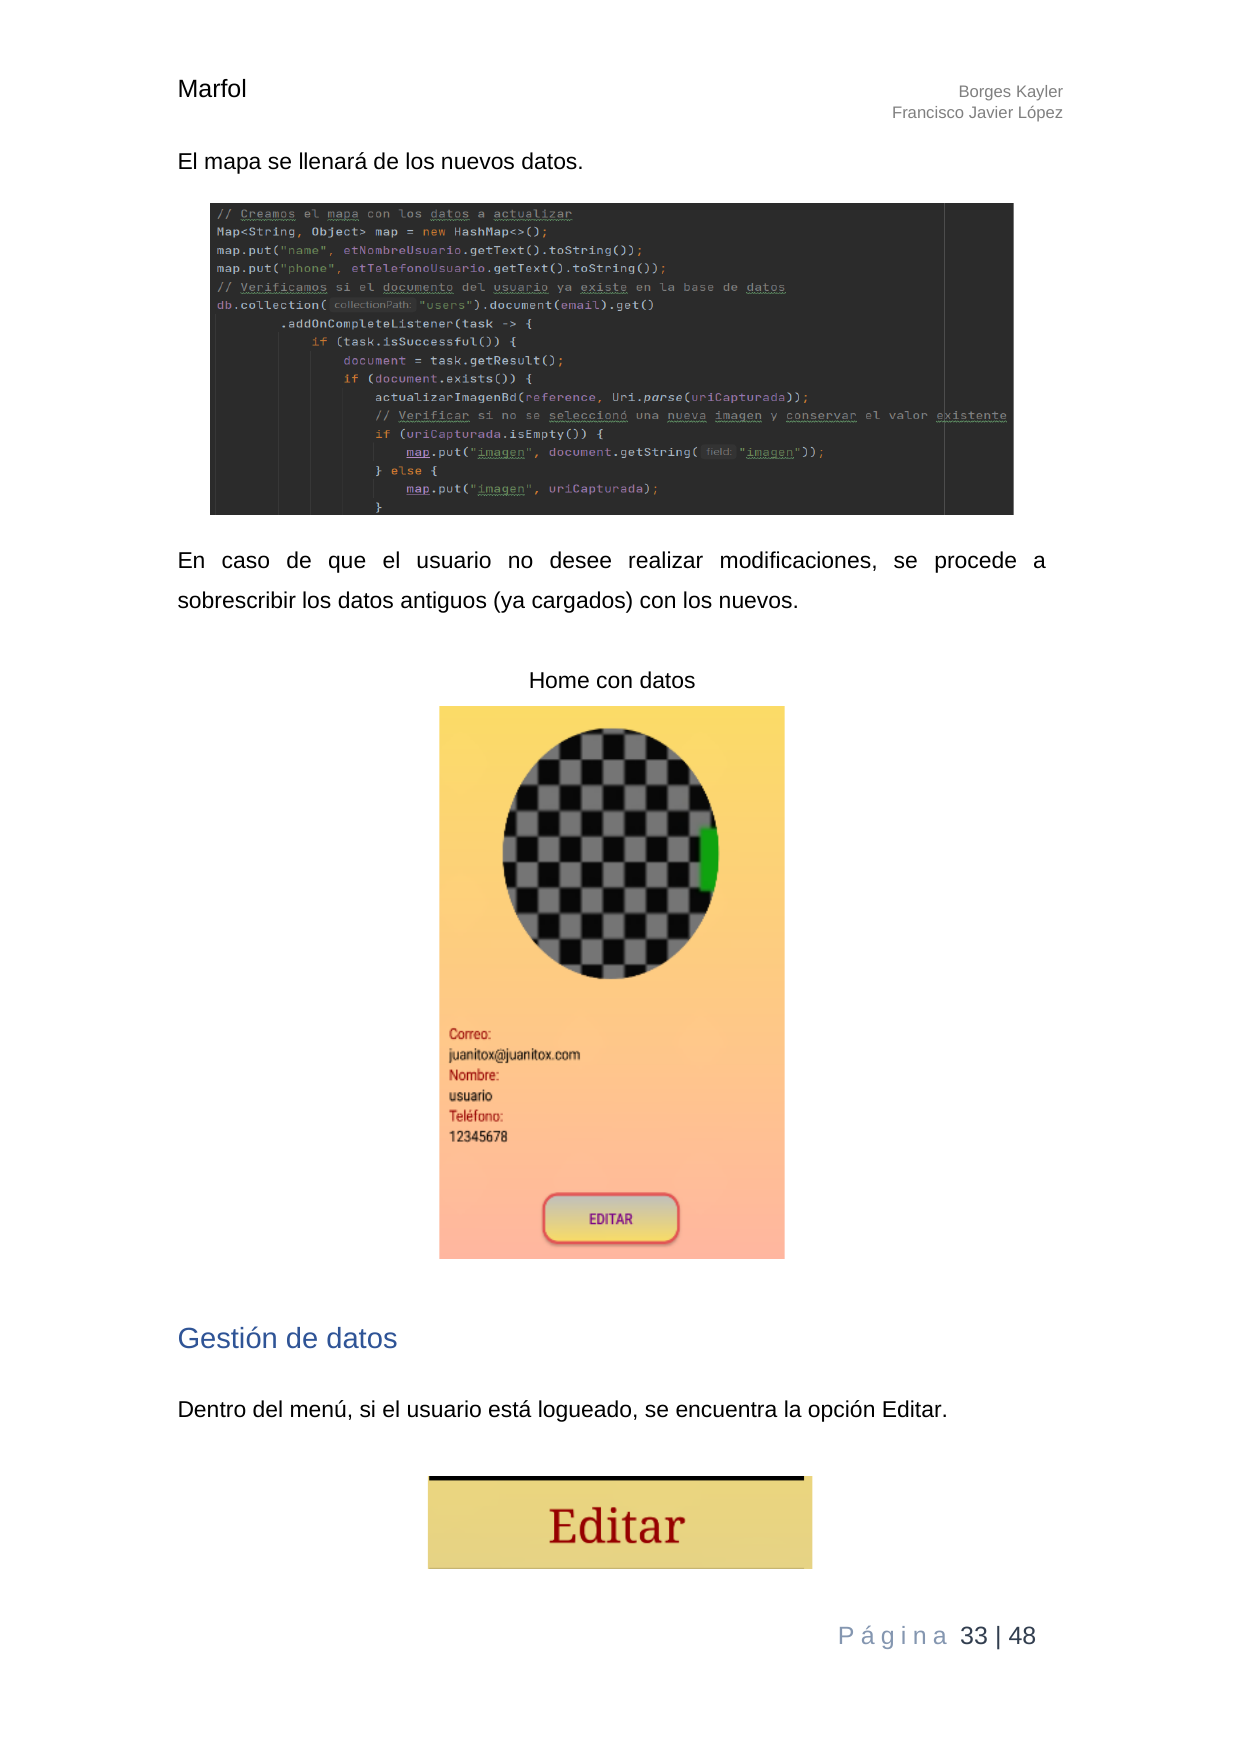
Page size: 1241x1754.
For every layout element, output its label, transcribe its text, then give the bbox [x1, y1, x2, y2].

picture [427, 1476, 813, 1569]
picture [210, 203, 1014, 515]
text En caso de que el usuario no desee realizar modificaciones, se procede a sobrescribir los datos antiguos (ya cargados) con los nuevos. [177, 547, 1047, 613]
text Dentro del menú, si el usuario está logueado, se encuentra la opción Editar. [177, 1396, 1063, 1422]
text Home con datos [177, 667, 1047, 693]
subtitle Gestión de datos [177, 1321, 1063, 1354]
text El mapa se llenará de los nuevos datos. [177, 148, 1047, 174]
picture [439, 706, 785, 1259]
